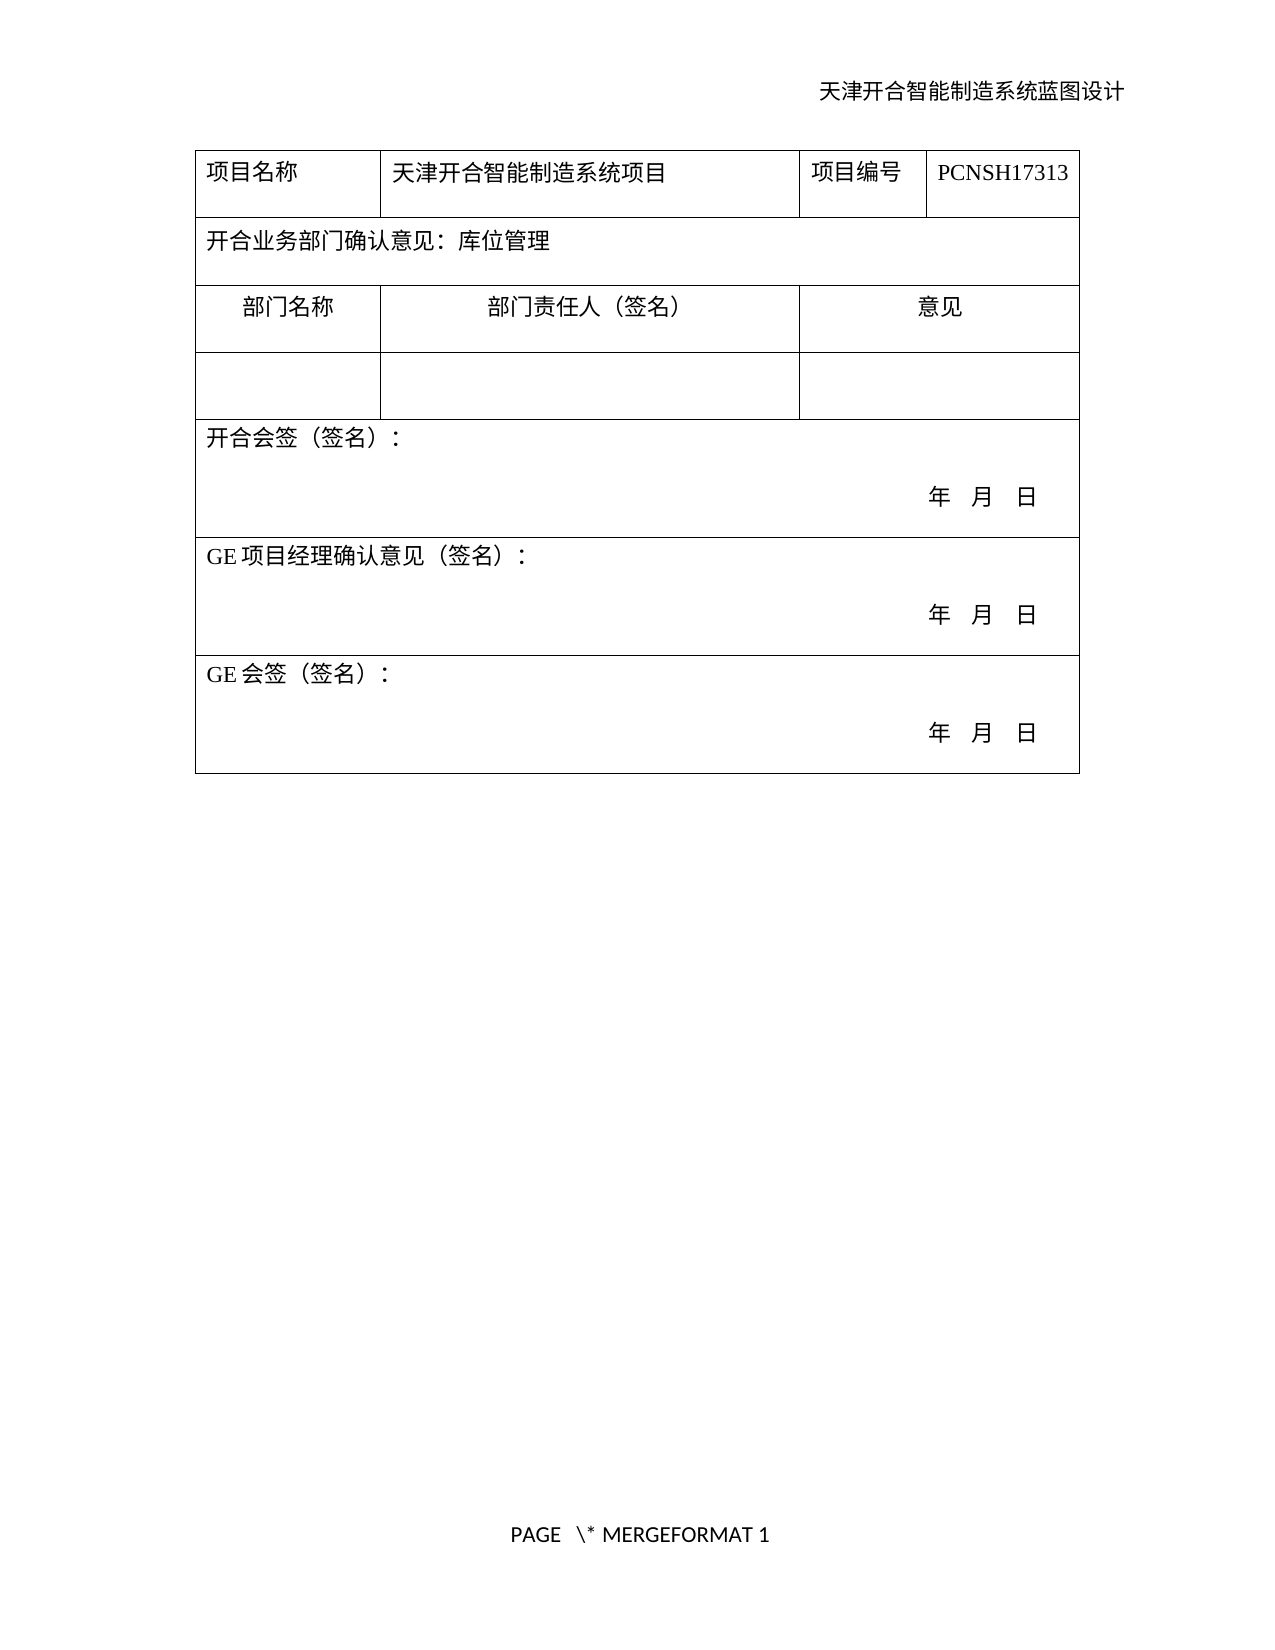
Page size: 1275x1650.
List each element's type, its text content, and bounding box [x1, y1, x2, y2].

table_cell 开合业务部门确认意见：库位管理 [196, 218, 1079, 284]
table_header 项目编号 [800, 151, 926, 217]
table_cell [381, 353, 799, 419]
table_cell [800, 353, 1079, 419]
table_cell GE会签（签名）： 年 月 日 [196, 656, 1079, 773]
table_cell 意见 [800, 286, 1079, 352]
table_header 项目名称 [196, 151, 380, 217]
table_cell GE项目经理确认意见（签名）： 年 月 日 [196, 538, 1079, 655]
table_cell 开合会签（签名）： 年 月 日 [196, 420, 1079, 537]
table_header 天津开合智能制造系统项目 [381, 151, 799, 217]
table_header PCNSH17313 [927, 151, 1079, 217]
table_cell 部门名称 [196, 286, 380, 352]
table_cell 部门责任人（签名） [381, 286, 799, 352]
table_cell [196, 353, 380, 419]
